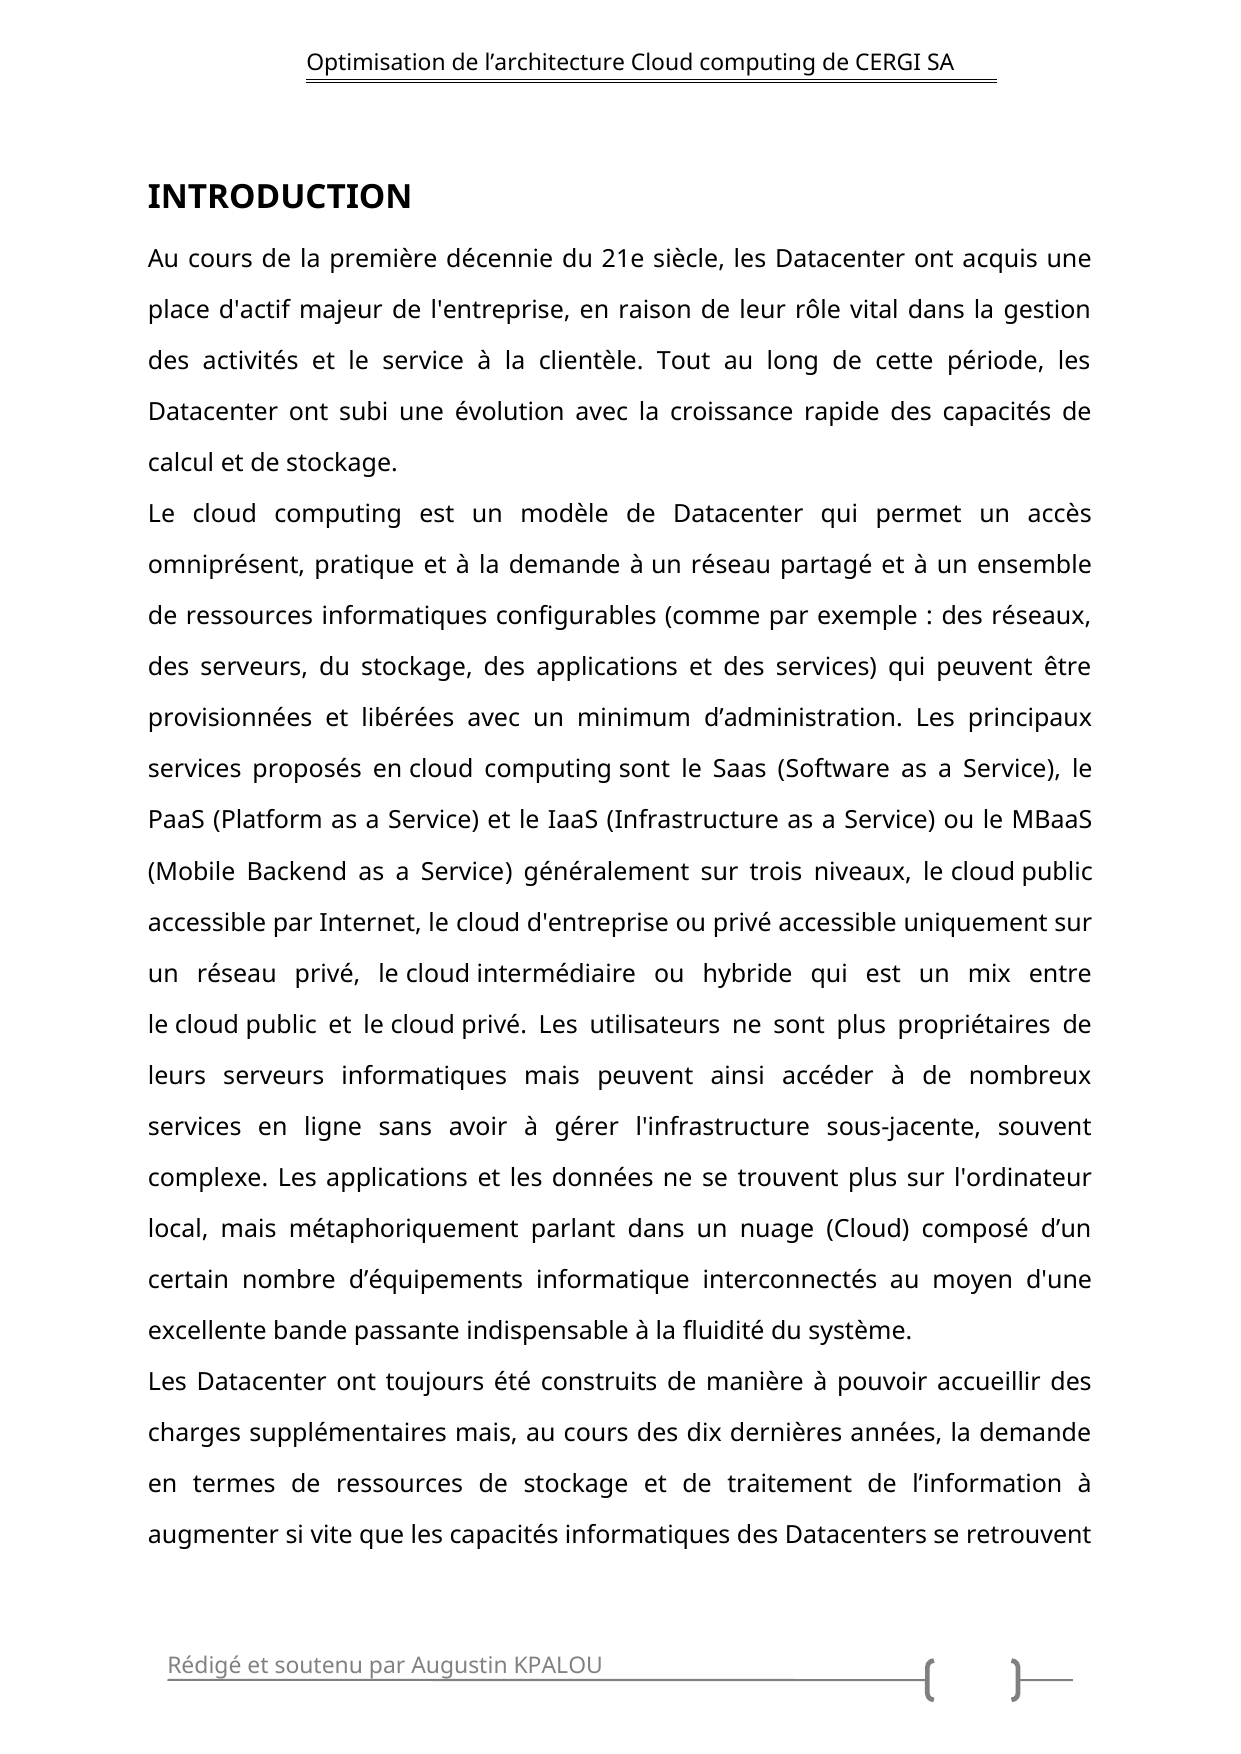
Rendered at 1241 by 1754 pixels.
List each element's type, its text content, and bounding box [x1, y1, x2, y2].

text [148, 1364, 1093, 1551]
text Au cours de la première décennie du 21e siècle, les Datacenter ont acquis une place d'actif majeur de l'entreprise, en raison de leur rôle vital dans la gestion des activités et le service à la clientèle. Tout au long de cette période, les Datacenter ont subi une évolution avec la croissance rapide des capacités de calcul et de stockage. [148, 241, 1093, 479]
subtitle INTRODUCTION [148, 173, 1093, 218]
text Le cloud computing est un modèle de Datacenter qui permet un accès omniprésent, pratique et à la demande à un réseau partagé et à un ensemble de ressources informatiques configurables (comme par exemple : des réseaux, des serveurs, du stockage, des applications et des services) qui peuvent être provisionnées et libérées avec un minimum d’administration. Les principaux services proposés en cloud computing sont le Saas (Software as a Service), le PaaS (Platform as a Service) et le IaaS (Infrastructure as a Service) ou le MBaaS (Mobile Backend as a Service) généralement sur trois niveaux, le cloud public accessible par Internet, le cloud d'entreprise ou privé accessible uniquement sur un réseau privé, le cloud intermédiaire ou hybride qui est un mix entre le cloud public et le cloud privé. Les utilisateurs ne sont plus propriétaires de leurs serveurs informatiques mais peuvent ainsi accéder à de nombreux services en ligne sans avoir à gérer l'infrastructure sous-jacente, souvent complexe. Les applications et les données ne se trouvent plus sur l'ordinateur local, mais métaphoriquement parlant dans un nuage (Cloud) composé d’un certain nombre d’équipements informatique interconnectés au moyen d'une excellente bande passante indispensable à la fluidité du système. [148, 496, 1093, 1347]
